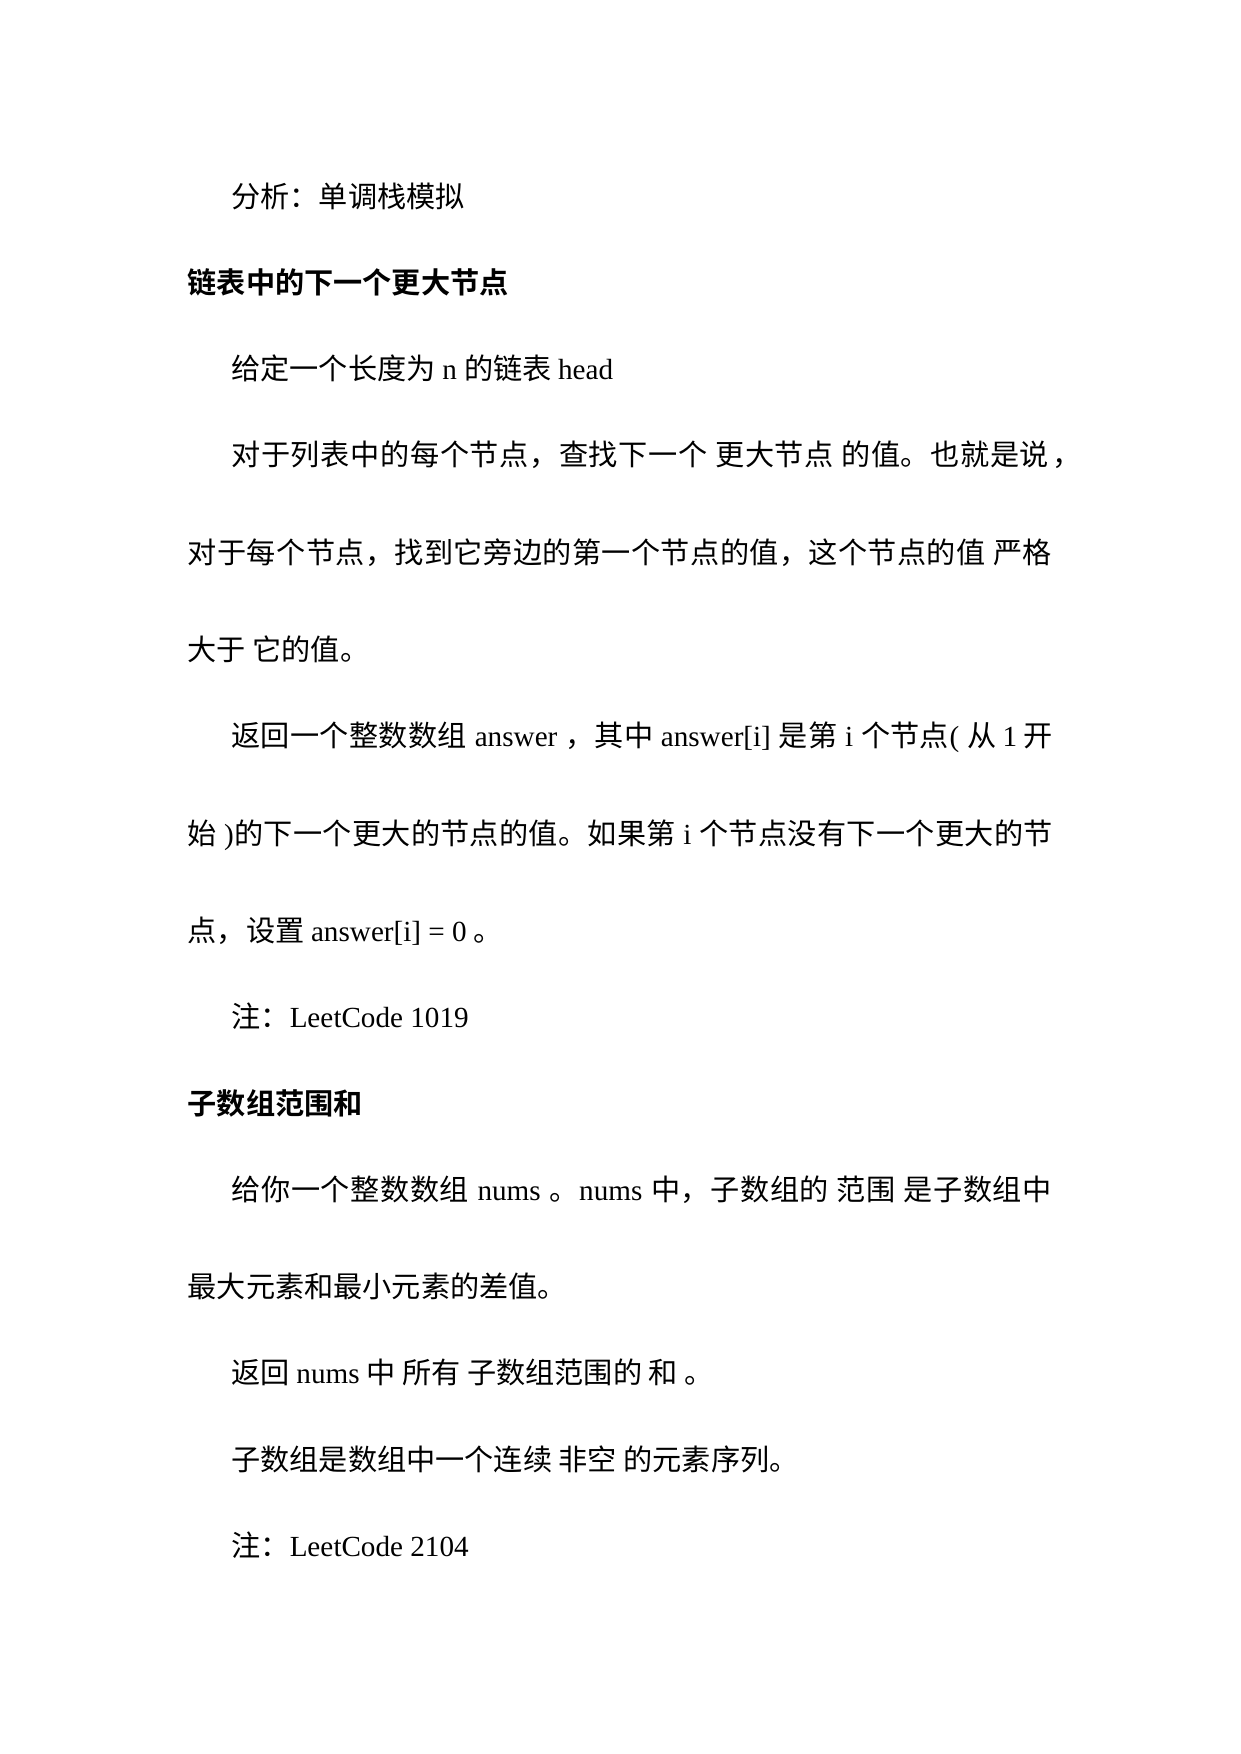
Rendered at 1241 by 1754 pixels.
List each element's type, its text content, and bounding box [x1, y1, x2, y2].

text 返回一个整数数组 answer ，其中 answer[i] 是第 i 个节点( 从1开始 )的下一个更大的节点的值。如果第 i 个节点没有下一个更大的节点，设置 answer[i] = 0 。 [187, 702, 1053, 962]
subtitle 链表中的下一个更大节点 [187, 248, 1053, 313]
text 注：LeetCode 1019 [187, 983, 1053, 1048]
text 对于列表中的每个节点，查找下一个 更大节点 的值。也就是说，对于每个节点，找到它旁边的第一个节点的值，这个节点的值 严格大于 它的值。 [187, 420, 1053, 680]
text 返回 nums 中 所有 子数组范围的 和 。 [187, 1339, 1053, 1404]
text 分析：单调栈模拟 [187, 162, 1053, 227]
text 注：LeetCode 2104 [187, 1511, 1053, 1576]
text 给你一个整数数组 nums 。nums 中，子数组的 范围 是子数组中最大元素和最小元素的差值。 [187, 1155, 1053, 1317]
text 子数组是数组中一个连续 非空 的元素序列。 [187, 1425, 1053, 1490]
subtitle 子数组范围和 [187, 1069, 1053, 1134]
text 给定一个长度为 n 的链表 head [187, 334, 1053, 399]
